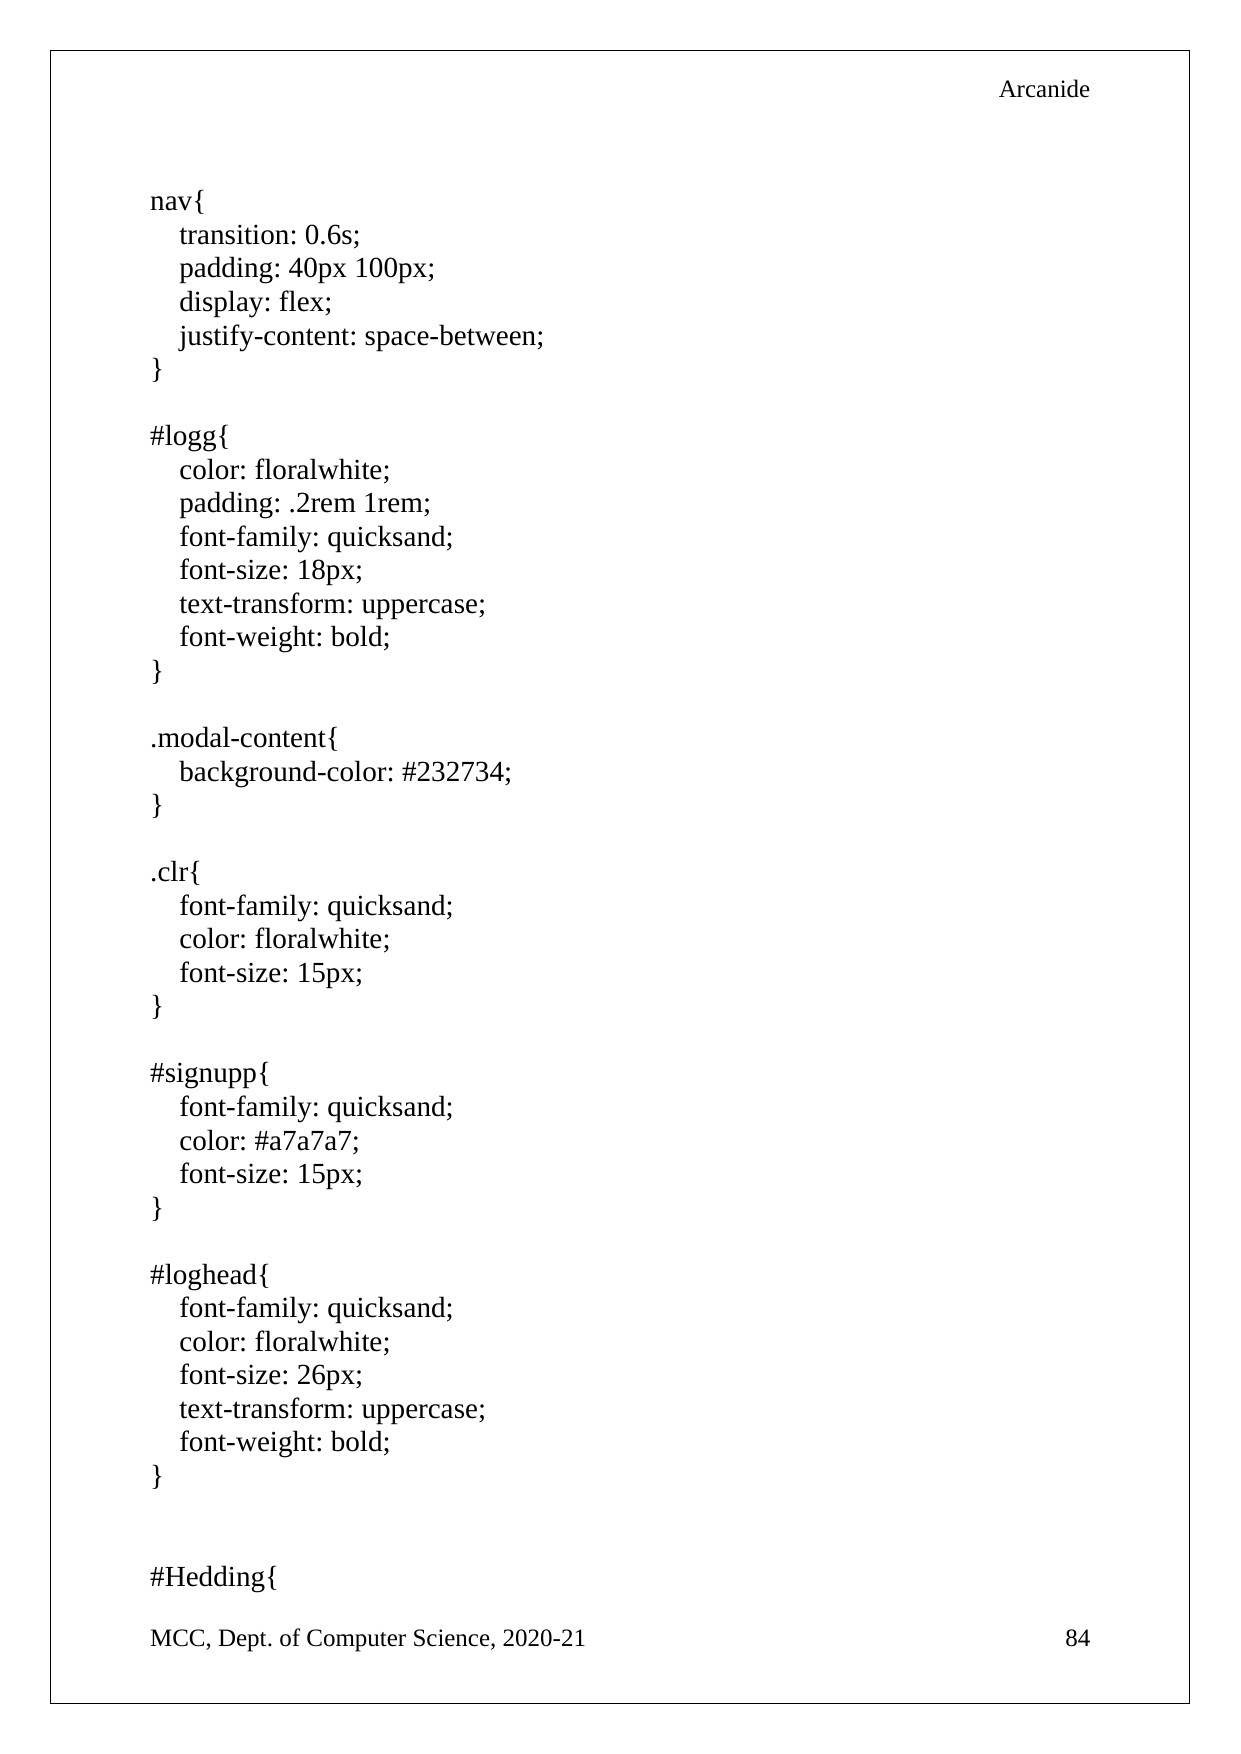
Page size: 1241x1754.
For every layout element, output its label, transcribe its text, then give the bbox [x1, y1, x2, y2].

text font-size: 15px; [150, 955, 1090, 988]
text color: floralwhite; [150, 1324, 1090, 1357]
text display: flex; [150, 284, 1090, 318]
text } [150, 1458, 1090, 1492]
text transition: 0.6s; [150, 217, 1090, 251]
text } [150, 653, 1090, 687]
text } [150, 351, 1090, 385]
text #logg{ [150, 418, 1090, 452]
text } [150, 1190, 1090, 1223]
text font-family: quicksand; [150, 1290, 1090, 1324]
text justify-content: space-between; [150, 318, 1090, 351]
text padding: .2rem 1rem; [150, 485, 1090, 519]
text text-transform: uppercase; [150, 1391, 1090, 1424]
text font-size: 26px; [150, 1357, 1090, 1391]
text font-weight: bold; [150, 1424, 1090, 1458]
text background-color: #232734; [150, 754, 1090, 787]
text font-family: quicksand; [150, 888, 1090, 921]
text font-size: 15px; [150, 1156, 1090, 1190]
text #signupp{ [150, 1056, 1090, 1089]
text font-weight: bold; [150, 619, 1090, 653]
text color: #a7a7a7; [150, 1123, 1090, 1156]
text color: floralwhite; [150, 452, 1090, 485]
text } [150, 988, 1090, 1022]
text .clr{ [150, 854, 1090, 888]
text font-size: 18px; [150, 552, 1090, 586]
text #Hedding{ [150, 1559, 1090, 1592]
text font-family: quicksand; [150, 1089, 1090, 1123]
text color: floralwhite; [150, 921, 1090, 955]
text font-family: quicksand; [150, 519, 1090, 552]
text nav{ [150, 183, 1090, 217]
text text-transform: uppercase; [150, 586, 1090, 619]
text #loghead{ [150, 1257, 1090, 1290]
text .modal-content{ [150, 720, 1090, 754]
text padding: 40px 100px; [150, 251, 1090, 284]
text } [150, 787, 1090, 821]
